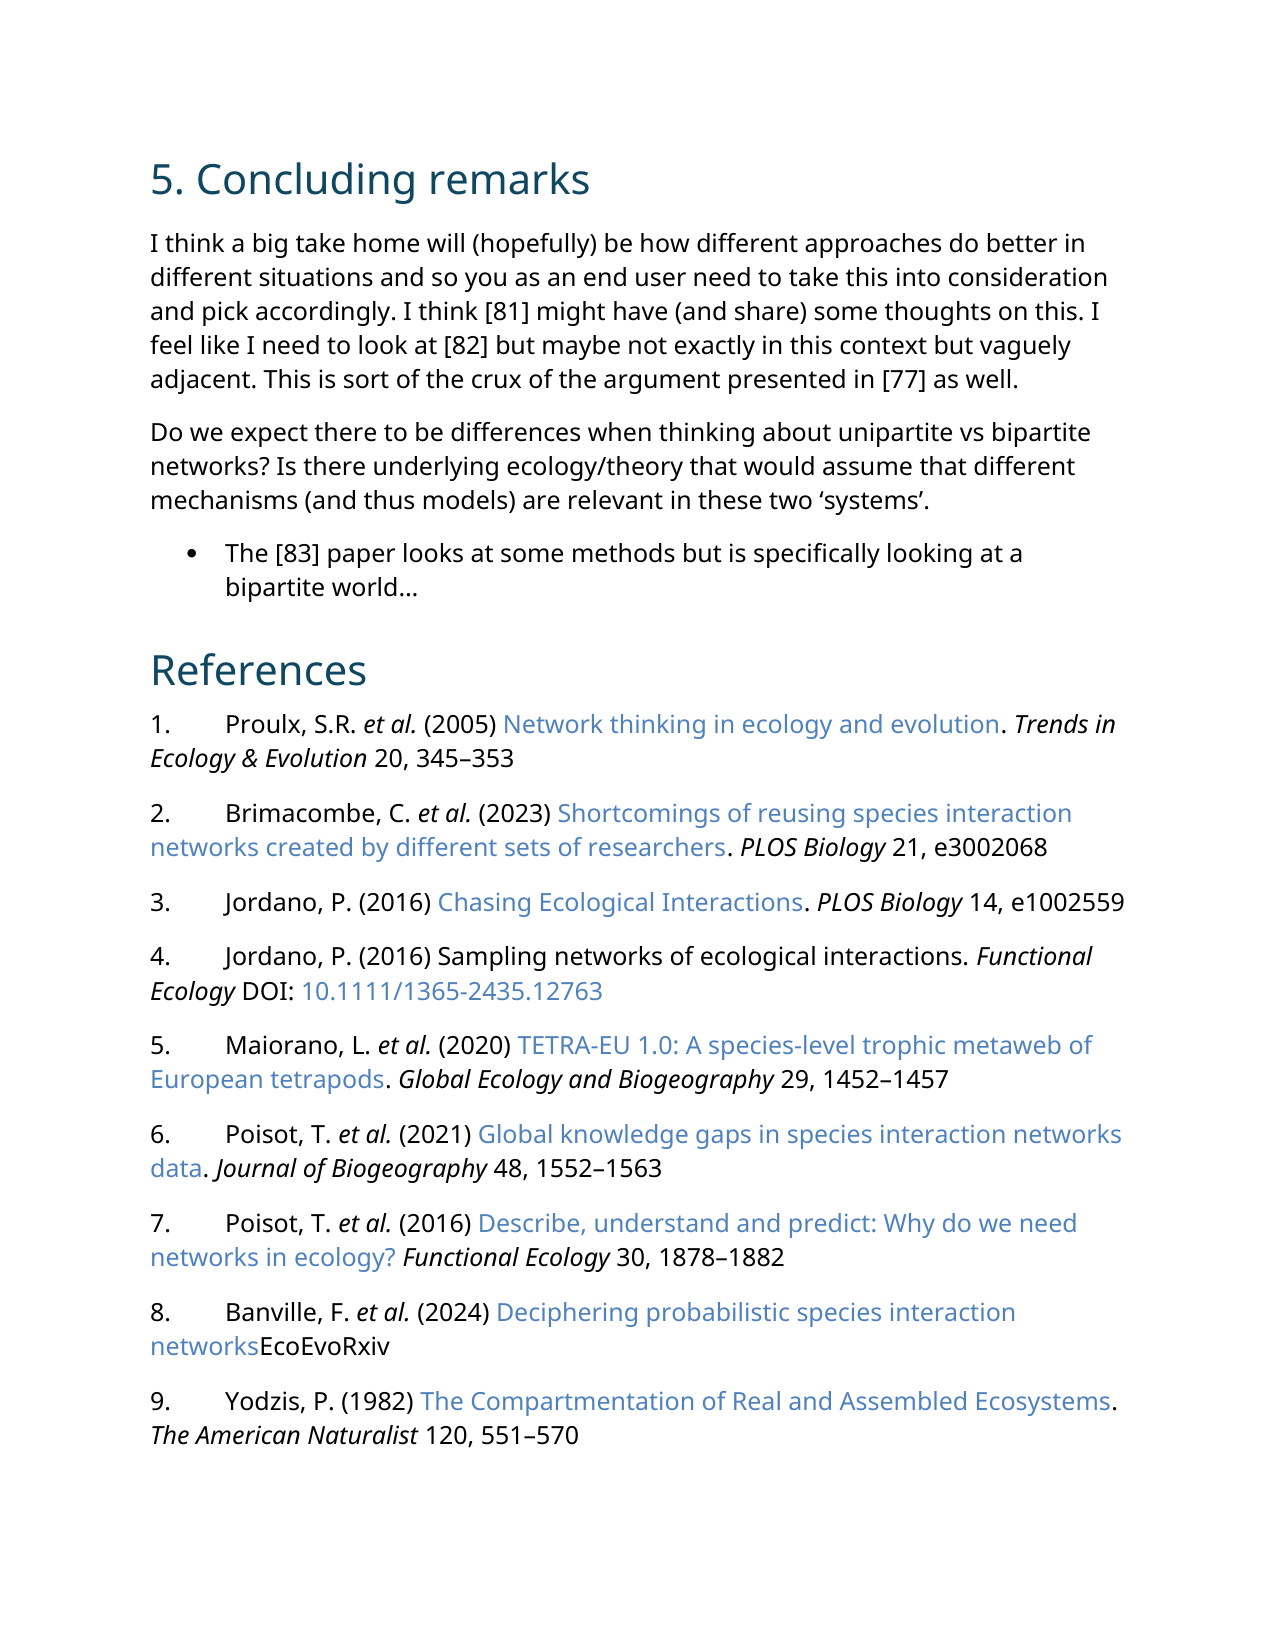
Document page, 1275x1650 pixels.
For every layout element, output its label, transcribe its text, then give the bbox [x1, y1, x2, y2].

subtitle References [150, 641, 1125, 698]
text I think a big take home will (hopefully) be how different approaches do better in different situations and so you as an end user need to take this into consideration and pick accordingly. I think [81] might have (and share) some thoughts on this. I feel like I need to look at [82] but maybe not exactly in this context but vaguely adjacent. This is sort of the crux of the argument presented in [77] as well. [150, 226, 1125, 396]
text 5. Maiorano, L. et al. (2020) TETRA-EU 1.0: A species-level trophic metaweb of European tetrapods. Global Ecology and Biogeography 29, 1452–1457 [150, 1028, 1125, 1096]
text 7. Poisot, T. et al. (2016) Describe, understand and predict: Why do we need networks in ecology? Functional Ecology 30, 1878–1882 [150, 1206, 1125, 1274]
text 8. Banville, F. et al. (2024) Deciphering probabilistic species interaction networksEcoEvoRxiv [150, 1295, 1125, 1363]
text 6. Poisot, T. et al. (2021) Global knowledge gaps in species interaction networks data. Journal of Biogeography 48, 1552–1563 [150, 1117, 1125, 1185]
text 3. Jordano, P. (2016) Chasing Ecological Interactions. PLOS Biology 14, e1002559 [150, 884, 1125, 918]
text 4. Jordano, P. (2016) Sampling networks of ecological interactions. Functional Ecology DOI: 10.1111/1365-2435.12763 [150, 939, 1125, 1007]
text 2. Brimacombe, C. et al. (2023) Shortcomings of reusing species interaction networks created by different sets of researchers. PLOS Biology 21, e3002068 [150, 795, 1125, 863]
text 1. Proulx, S.R. et al. (2005) Network thinking in ecology and evolution. Trends in Ecology & Evolution 20, 345–353 [150, 706, 1125, 774]
list The [83] paper looks at some methods but is specifically looking at a bipartite world… [187, 536, 1125, 604]
text Do we expect there to be differences when thinking about unipartite vs bipartite networks? Is there underlying ecology/theory that would assume that different mechanisms (and thus models) are relevant in these two ‘systems’. [150, 414, 1125, 517]
text 9. Yodzis, P. (1982) The Compartmentation of Real and Assembled Ecosystems. The American Naturalist 120, 551–570 [150, 1384, 1125, 1452]
subtitle 5. Concluding remarks [150, 150, 1125, 207]
